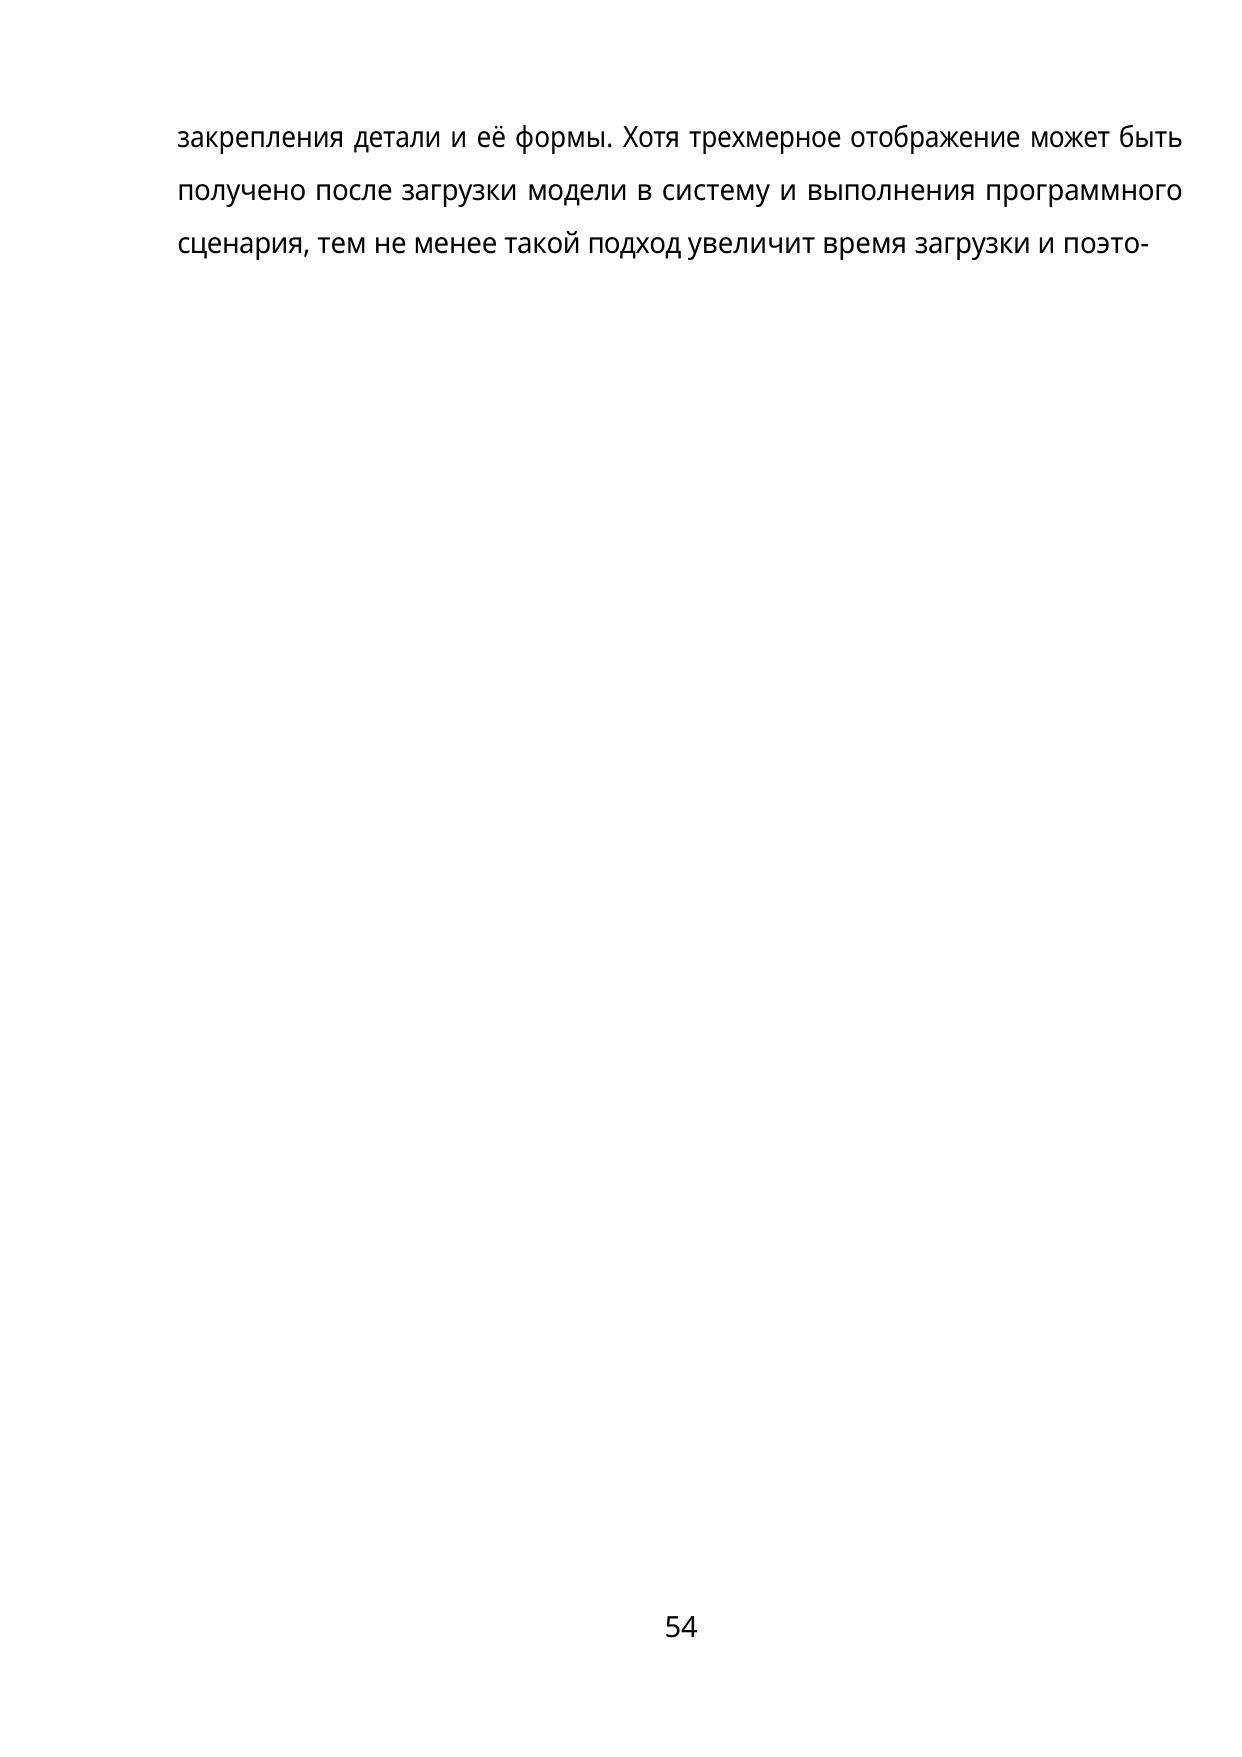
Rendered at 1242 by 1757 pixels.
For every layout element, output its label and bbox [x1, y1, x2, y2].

text [177, 117, 1183, 262]
